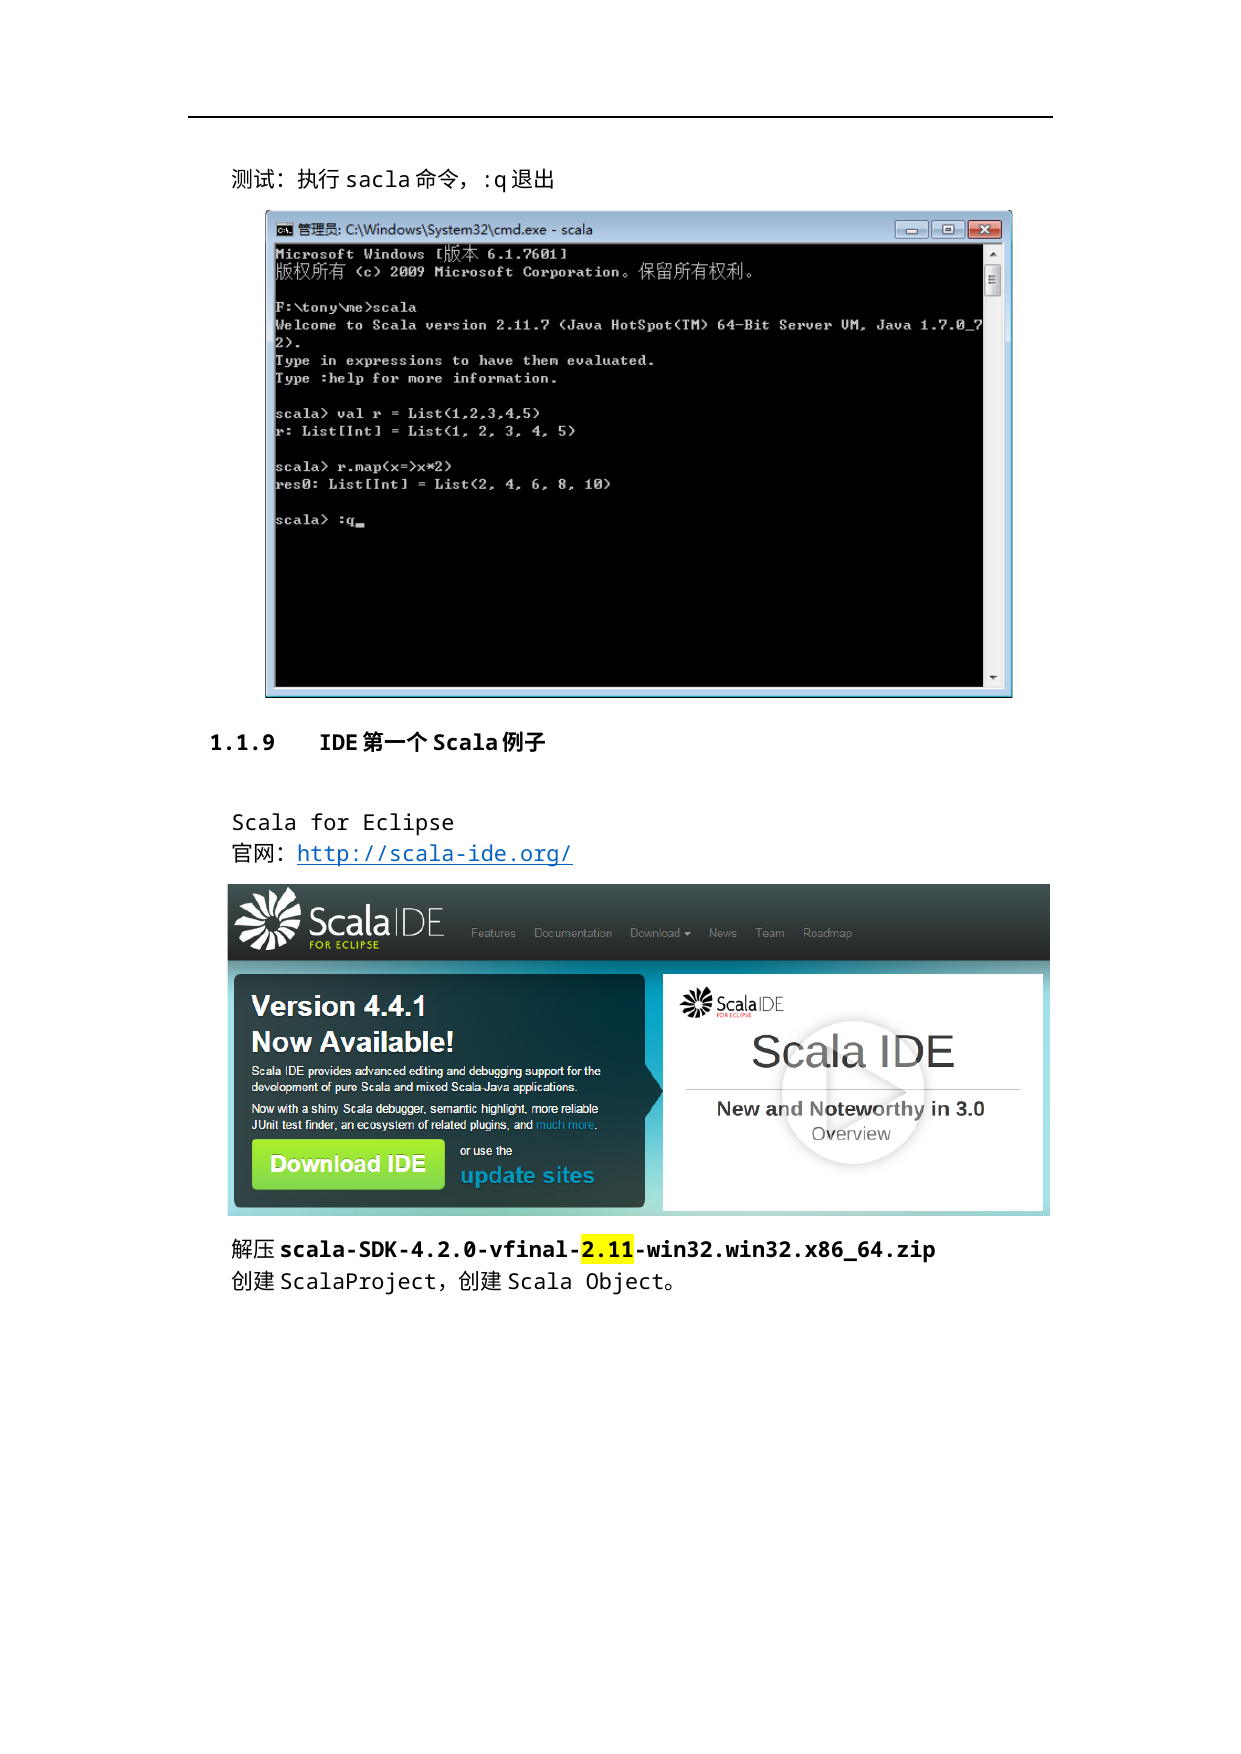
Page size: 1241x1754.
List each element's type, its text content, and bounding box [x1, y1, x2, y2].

text 测试：执行sacla命令，:q退出 [187, 162, 1053, 194]
text 创建ScalaProject，创建Scala Object。 [187, 1264, 1053, 1296]
picture [265, 210, 1013, 698]
subtitle IDE第一个Scala例子 [209, 725, 1031, 756]
text Scala for Eclipse [187, 807, 1053, 836]
picture [227, 884, 1050, 1216]
text 官网：http://scala-ide.org/ [187, 836, 1053, 868]
text 解压scala-SDK-4.2.0-vfinal-2.11-win32.win32.x86_64.zip [187, 1232, 1053, 1264]
